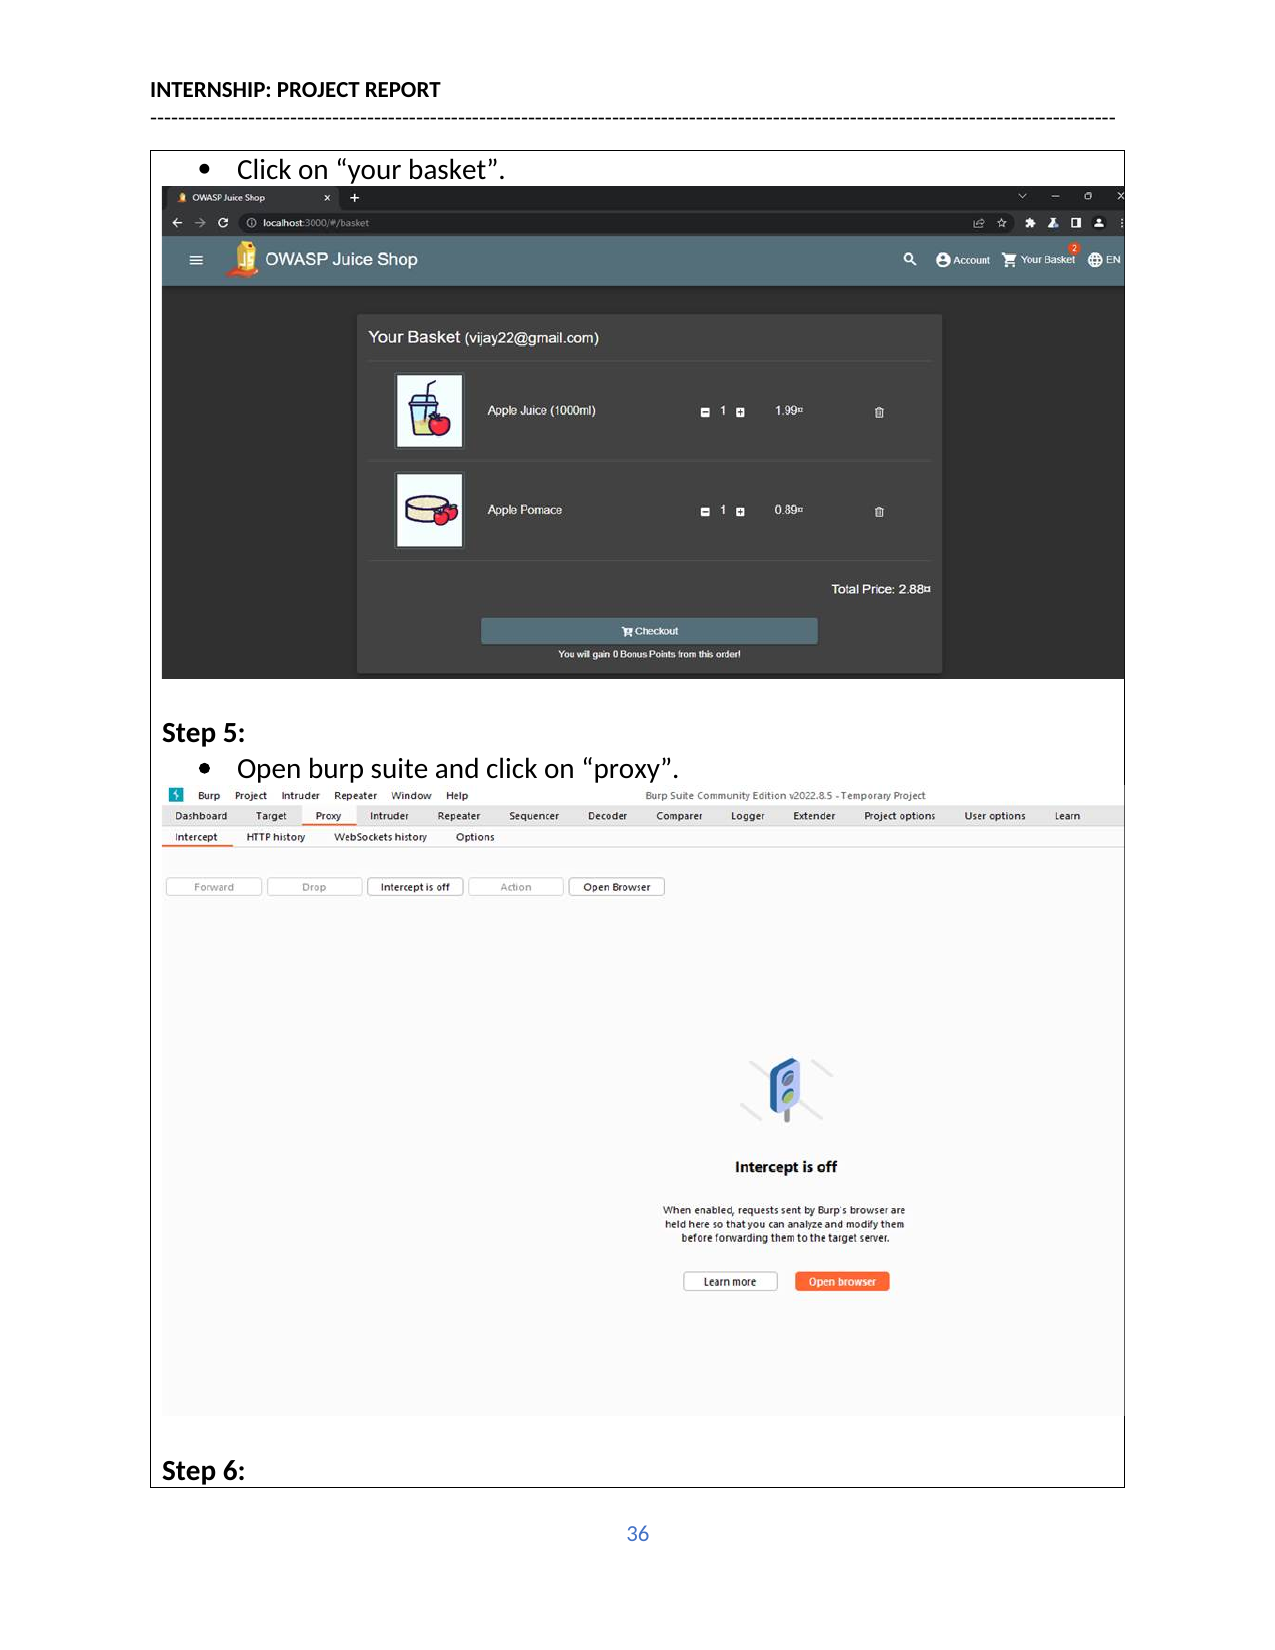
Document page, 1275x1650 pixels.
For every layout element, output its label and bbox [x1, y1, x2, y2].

table_cell [151, 151, 1124, 1487]
picture [161, 186, 1125, 679]
picture [161, 785, 1125, 1416]
